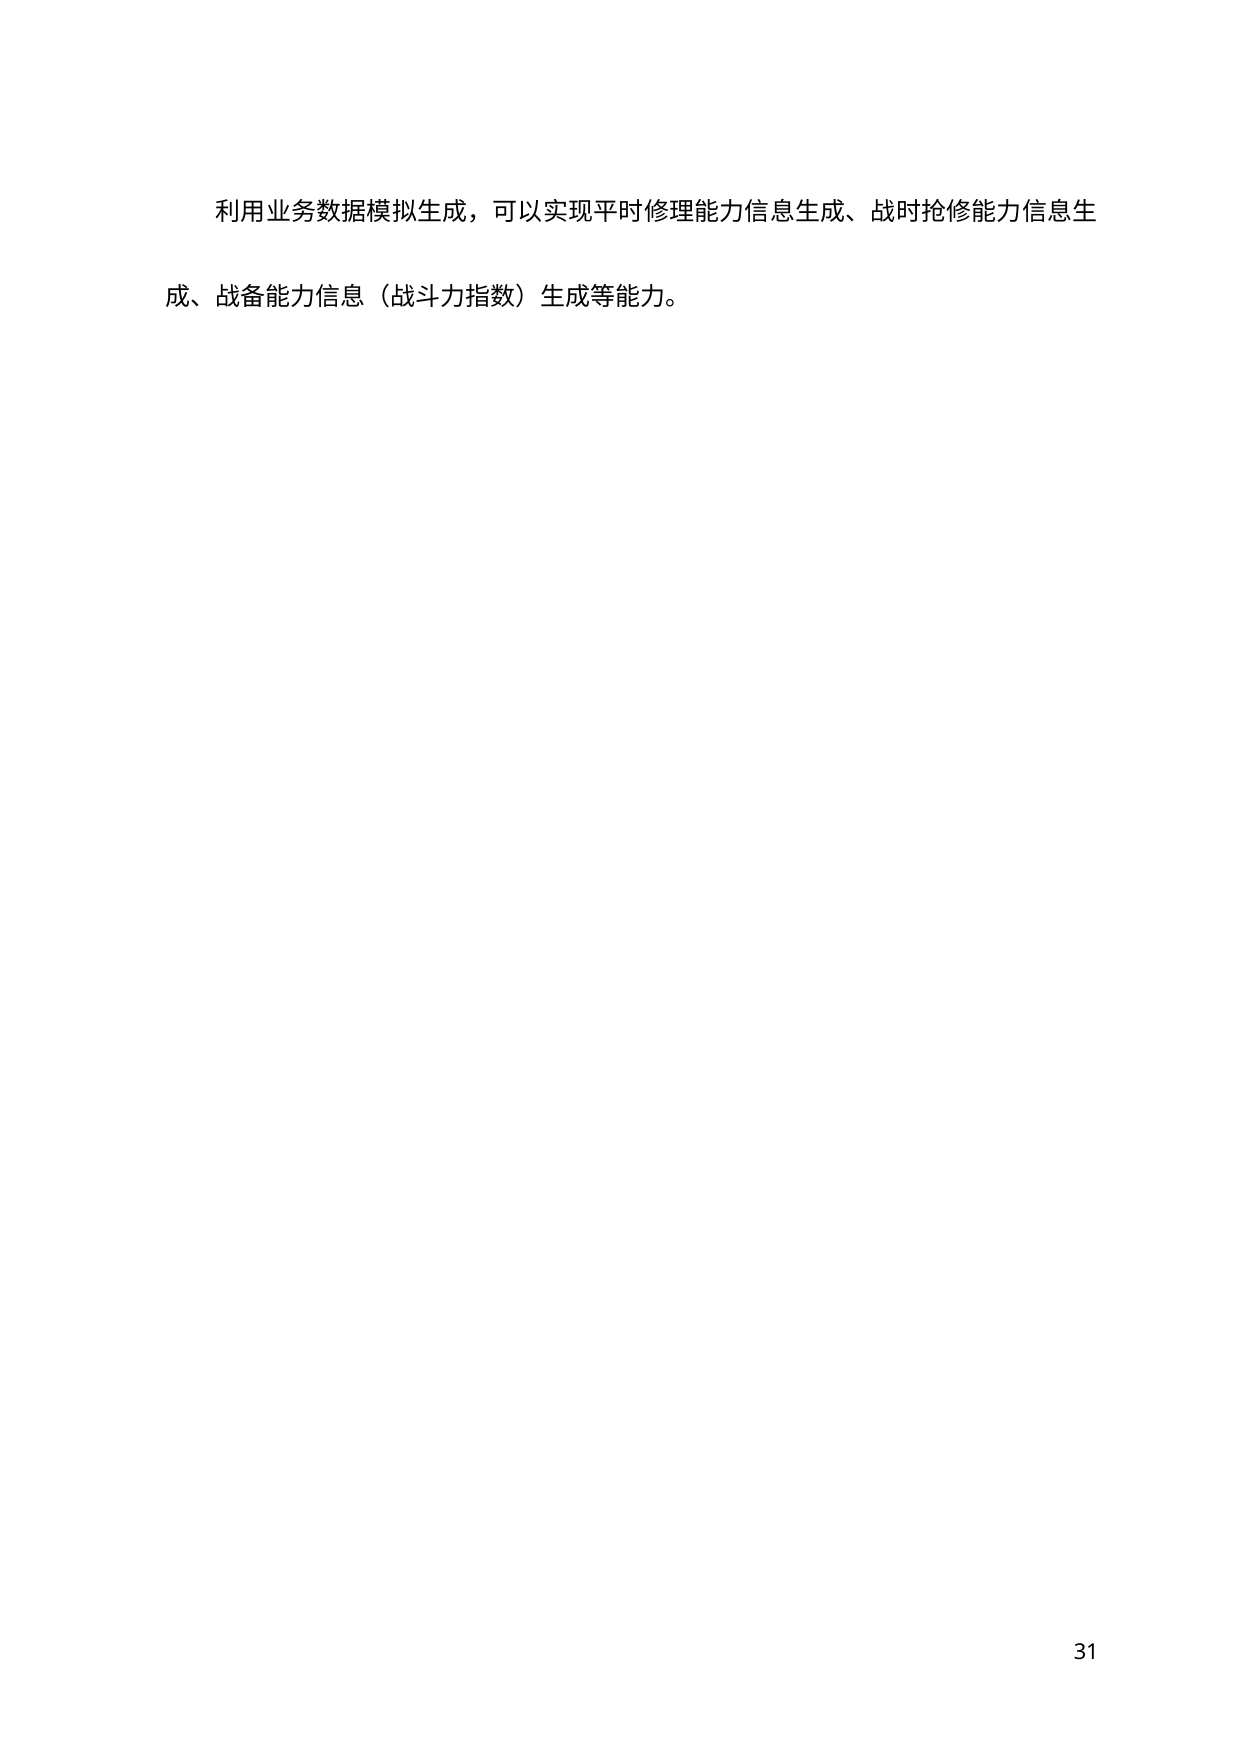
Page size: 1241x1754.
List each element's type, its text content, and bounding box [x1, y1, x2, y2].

text 利用业务数据模拟生成，可以实现平时修理能力信息生成、战时抢修能力信息生成、战备能力信息（战斗力指数）生成等能力。 [165, 176, 1098, 328]
